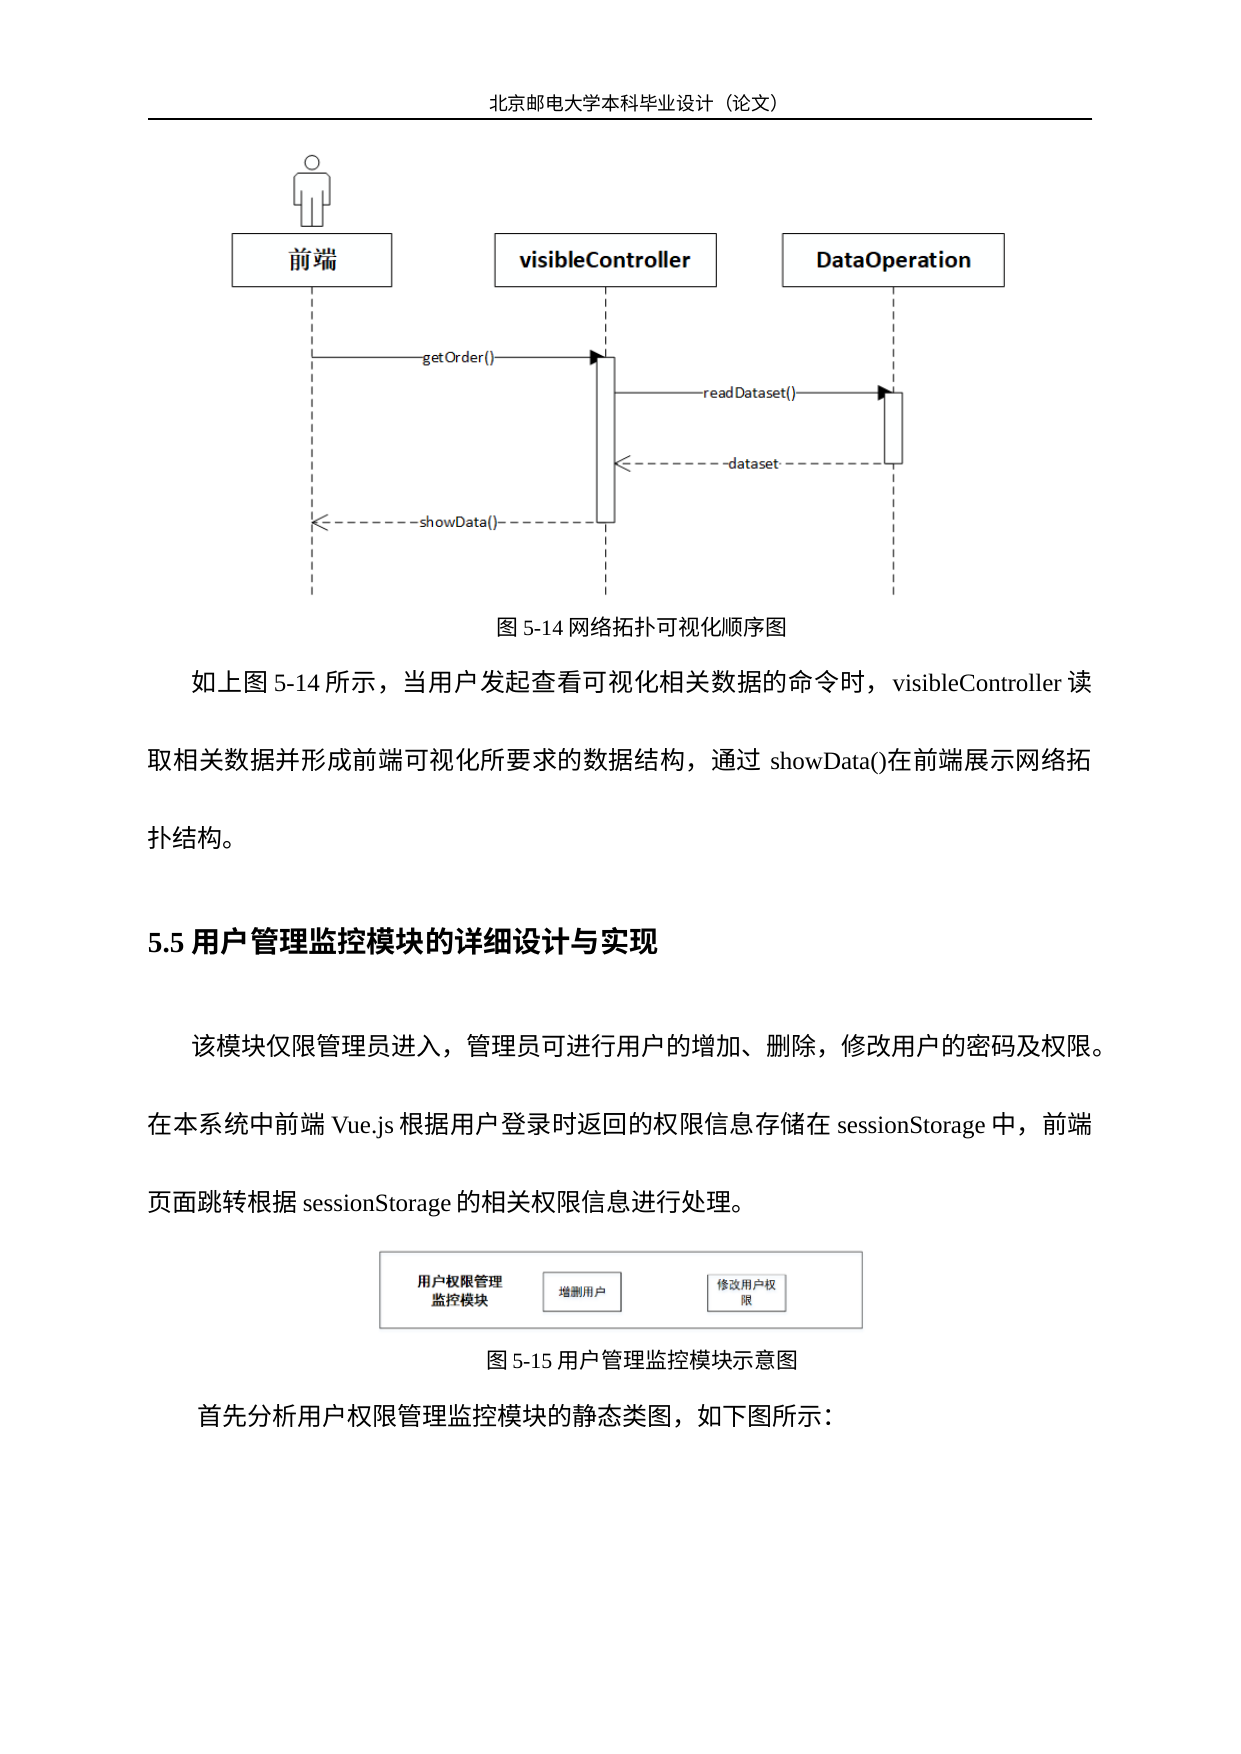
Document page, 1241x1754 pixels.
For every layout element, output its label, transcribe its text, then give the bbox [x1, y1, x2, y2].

text 5.5 用户管理监控模块的详细设计与实现 [148, 907, 1092, 972]
text 图5-14 网络拓扑可视化顺序图 [148, 609, 1092, 642]
text 该模块仅限管理员进入，管理员可进行用户的增加、删除，修改用户的密码及权限。在本系统中前端Vue.js根据用户登录时返回的权限信息存储在sessionStorage中，前端页面跳转根据sessionStorage的相关权限信息进行处理。 [148, 1012, 1092, 1233]
text 如上图5-14所示，当用户发起查看可视化相关数据的命令时，visibleController读取相关数据并形成前端可视化所要求的数据结构，通过showData()在前端展示网络拓扑结构。 [148, 648, 1092, 869]
text 图5-15 用户管理监控模块示意图 [148, 1343, 1092, 1376]
picture [229, 148, 1012, 596]
text 首先分析用户权限管理监控模块的静态类图，如下图所示： [148, 1382, 1092, 1447]
picture [373, 1240, 867, 1337]
